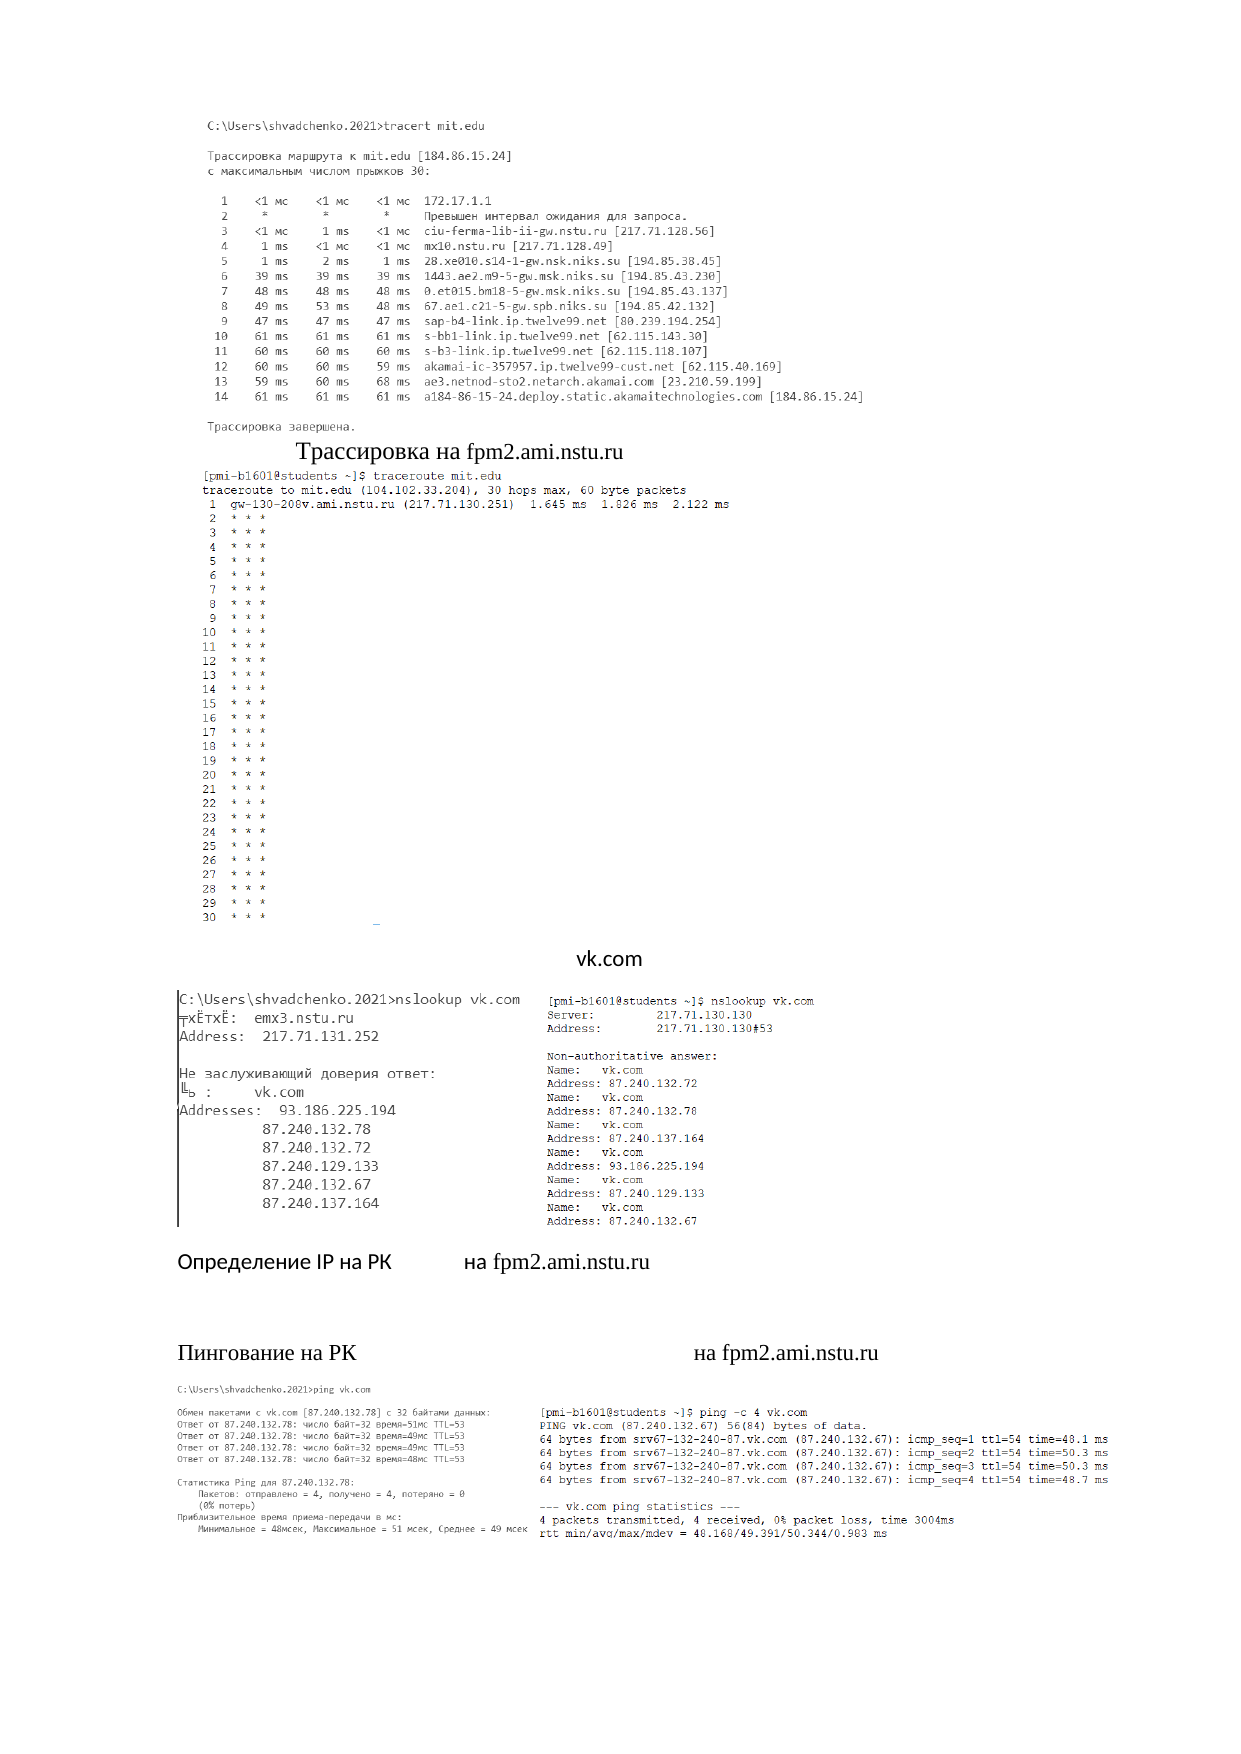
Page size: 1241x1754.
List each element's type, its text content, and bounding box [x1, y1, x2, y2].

picture [538, 1406, 1115, 1538]
text vk.com [177, 944, 1152, 972]
list Трассировка на fpm2.ami.nstu.ru [201, 436, 1152, 465]
text Определение IP на РК на fpm2.ami.nstu.ru [177, 1247, 1152, 1275]
text Пингование на РК на fpm2.ami.nstu.ru [177, 1339, 1152, 1365]
picture [201, 467, 732, 925]
picture [546, 994, 817, 1229]
